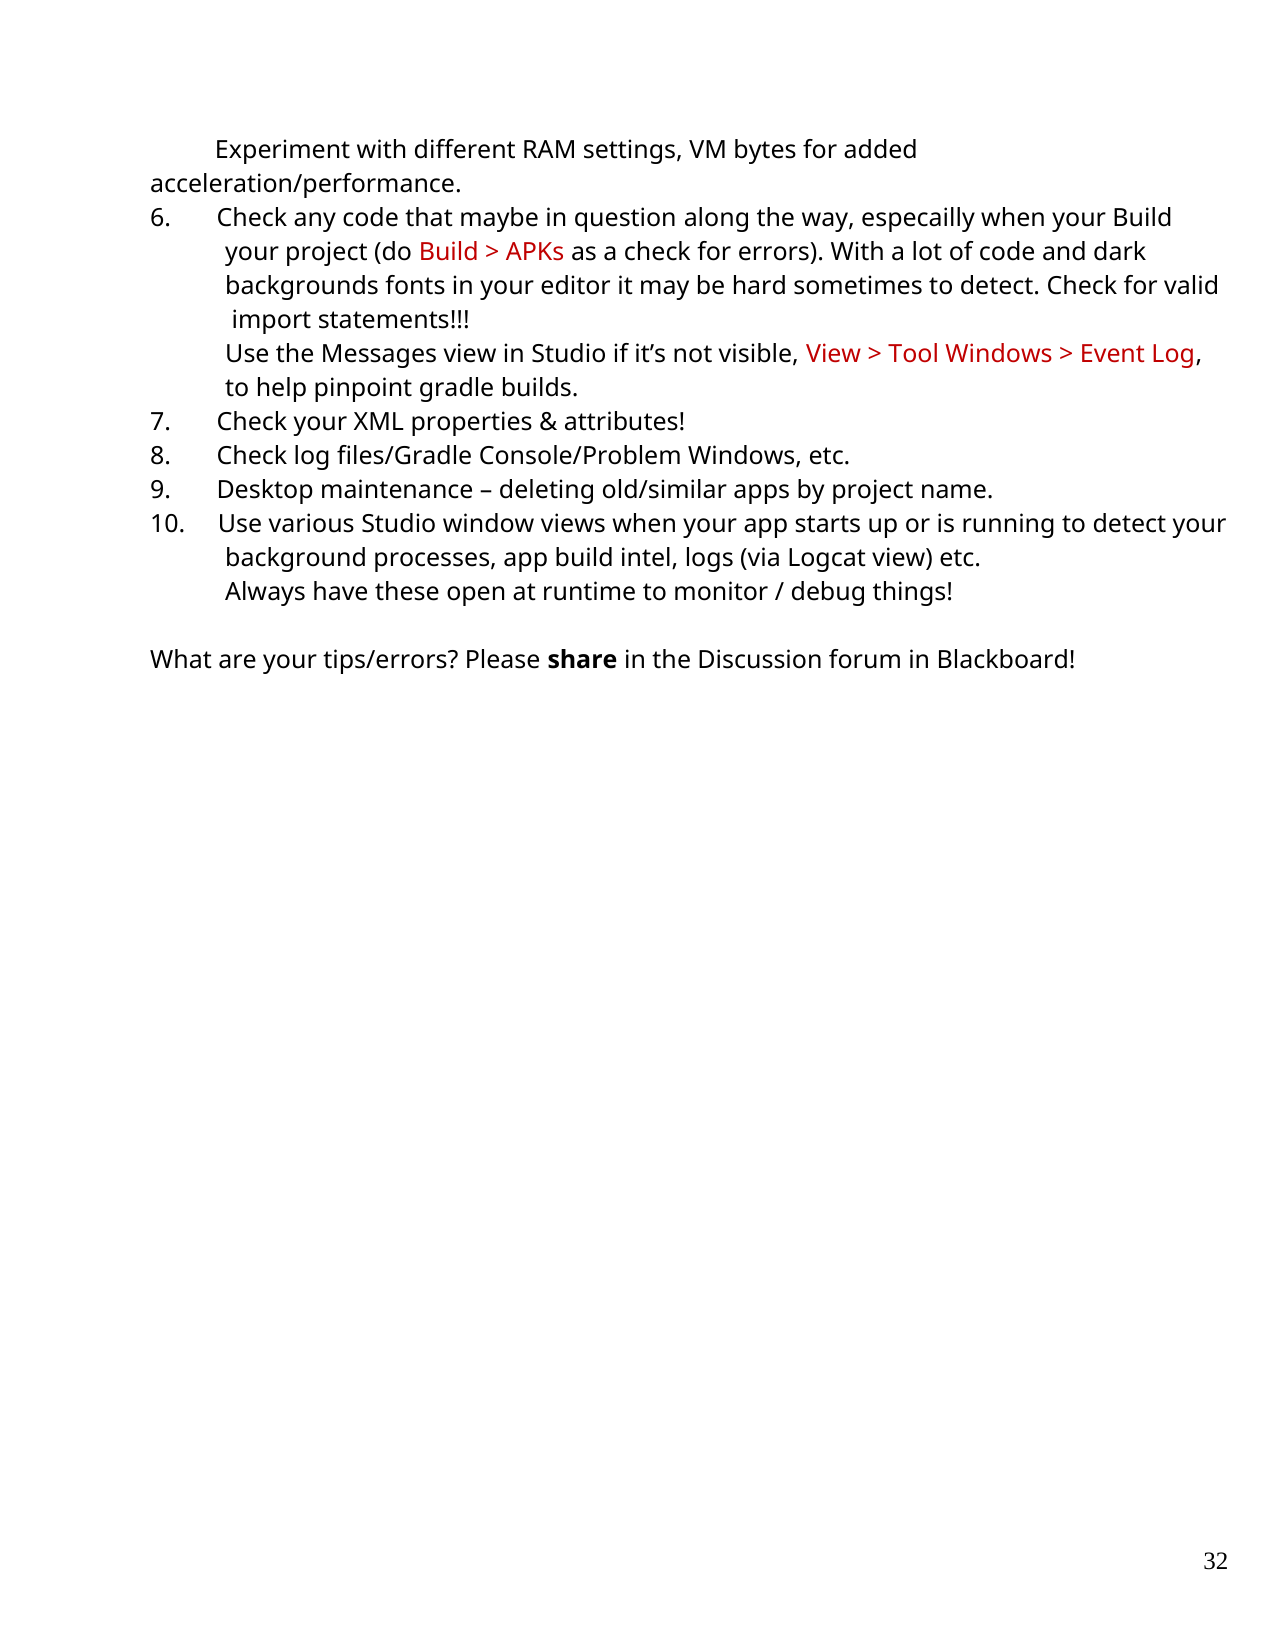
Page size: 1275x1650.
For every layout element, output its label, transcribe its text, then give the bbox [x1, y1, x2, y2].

text Use the Messages view in Studio if it’s not visible, View > Tool Windows > Event Log, to help pinpoint gradle builds. [225, 336, 1228, 404]
text What are your tips/errors? Please share in the Discussion forum in Blackboard! [150, 642, 1228, 676]
text background processes, app build intel, logs (via Logcat view) etc. [150, 540, 1228, 574]
text Always have these open at runtime to monitor / debug things! [225, 574, 1228, 608]
text import statements!!! [150, 302, 1228, 336]
text Experiment with different RAM settings, VM bytes for added acceleration/performance. [150, 131, 1228, 199]
text your project (do Build > APKs as a check for errors). With a lot of code and dark [150, 233, 1228, 267]
text 10. Use various Studio window views when your app starts up or is running to detect your [150, 506, 1228, 540]
text 9. Desktop maintenance – deleting old/similar apps by project name. [150, 472, 1228, 506]
text backgrounds fonts in your editor it may be hard sometimes to detect. Check for valid [150, 267, 1228, 302]
text 8. Check log files/Gradle Console/Problem Windows, etc. [150, 438, 1228, 472]
text 6. Check any code that maybe in question along the way, especailly when your Build [150, 199, 1228, 233]
text 7. Check your XML properties & attributes! [150, 404, 1228, 438]
